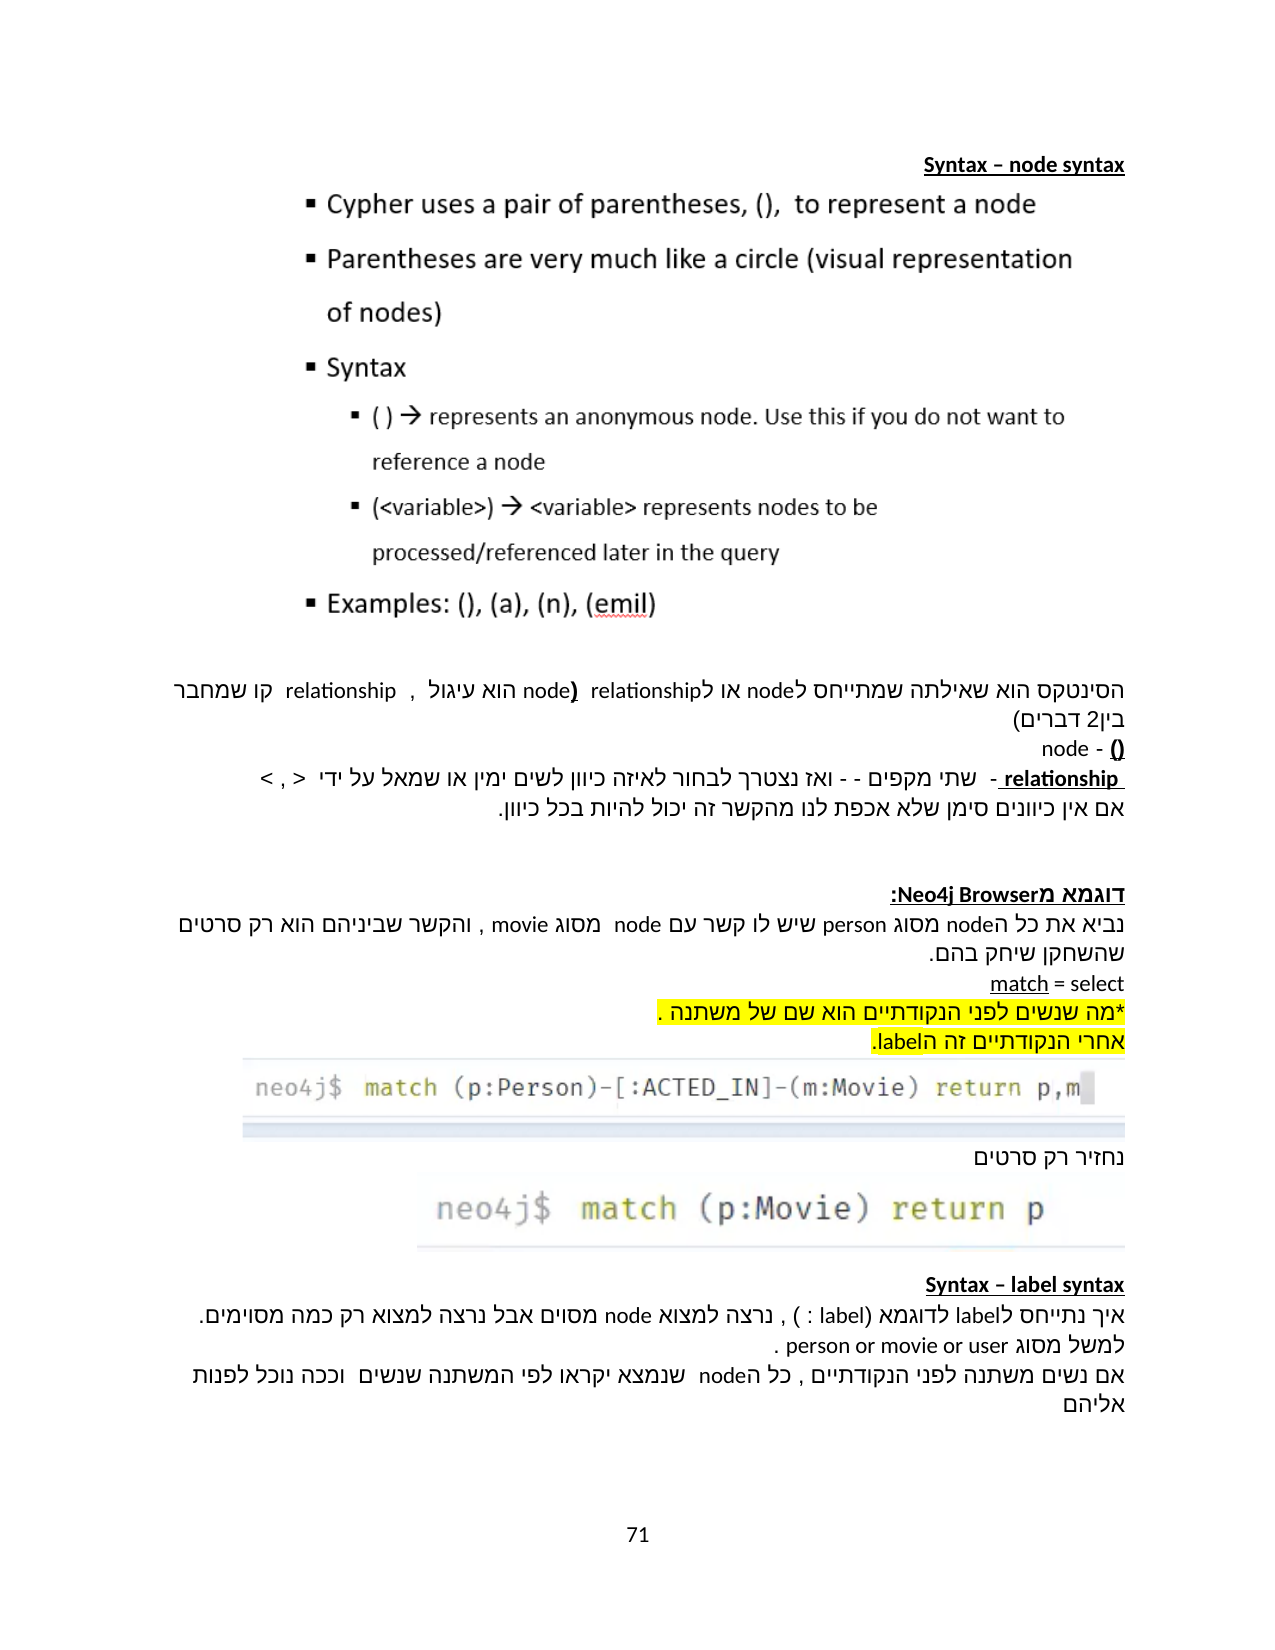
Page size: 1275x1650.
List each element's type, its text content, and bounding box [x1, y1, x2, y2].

picture [259, 180, 1125, 657]
picture [242, 1057, 1125, 1142]
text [150, 1271, 1125, 1417]
text הסינטקס הוא שאילתה שמתייחס לnode או לrelationship (node הוא עיגול , relationship קו שמחבר בין2 דברים) () - node relationship - שתי מקפים - - ואז נצטרך לבחור לאיזה כיוון לשים ימין או שמאל על ידי < , > אם אין כיוונים סימן שלא אכפת לנו מהקשר זה יכול להיות בכל כיוון. דוגמא מNeo4j Browser: נביא את כל הnode מסוג person שיש לו קשר עם node מסוג movie , והקשר שביניהם הוא רק סרטים שהשחקן שיחק בהם. match = select *מה שנשים לפני הנקודתיים הוא שם של משתנה . אחרי הנקודתיים זה הlabel. נחזיר רק סרטים [150, 676, 1125, 1252]
picture [417, 1172, 1125, 1252]
